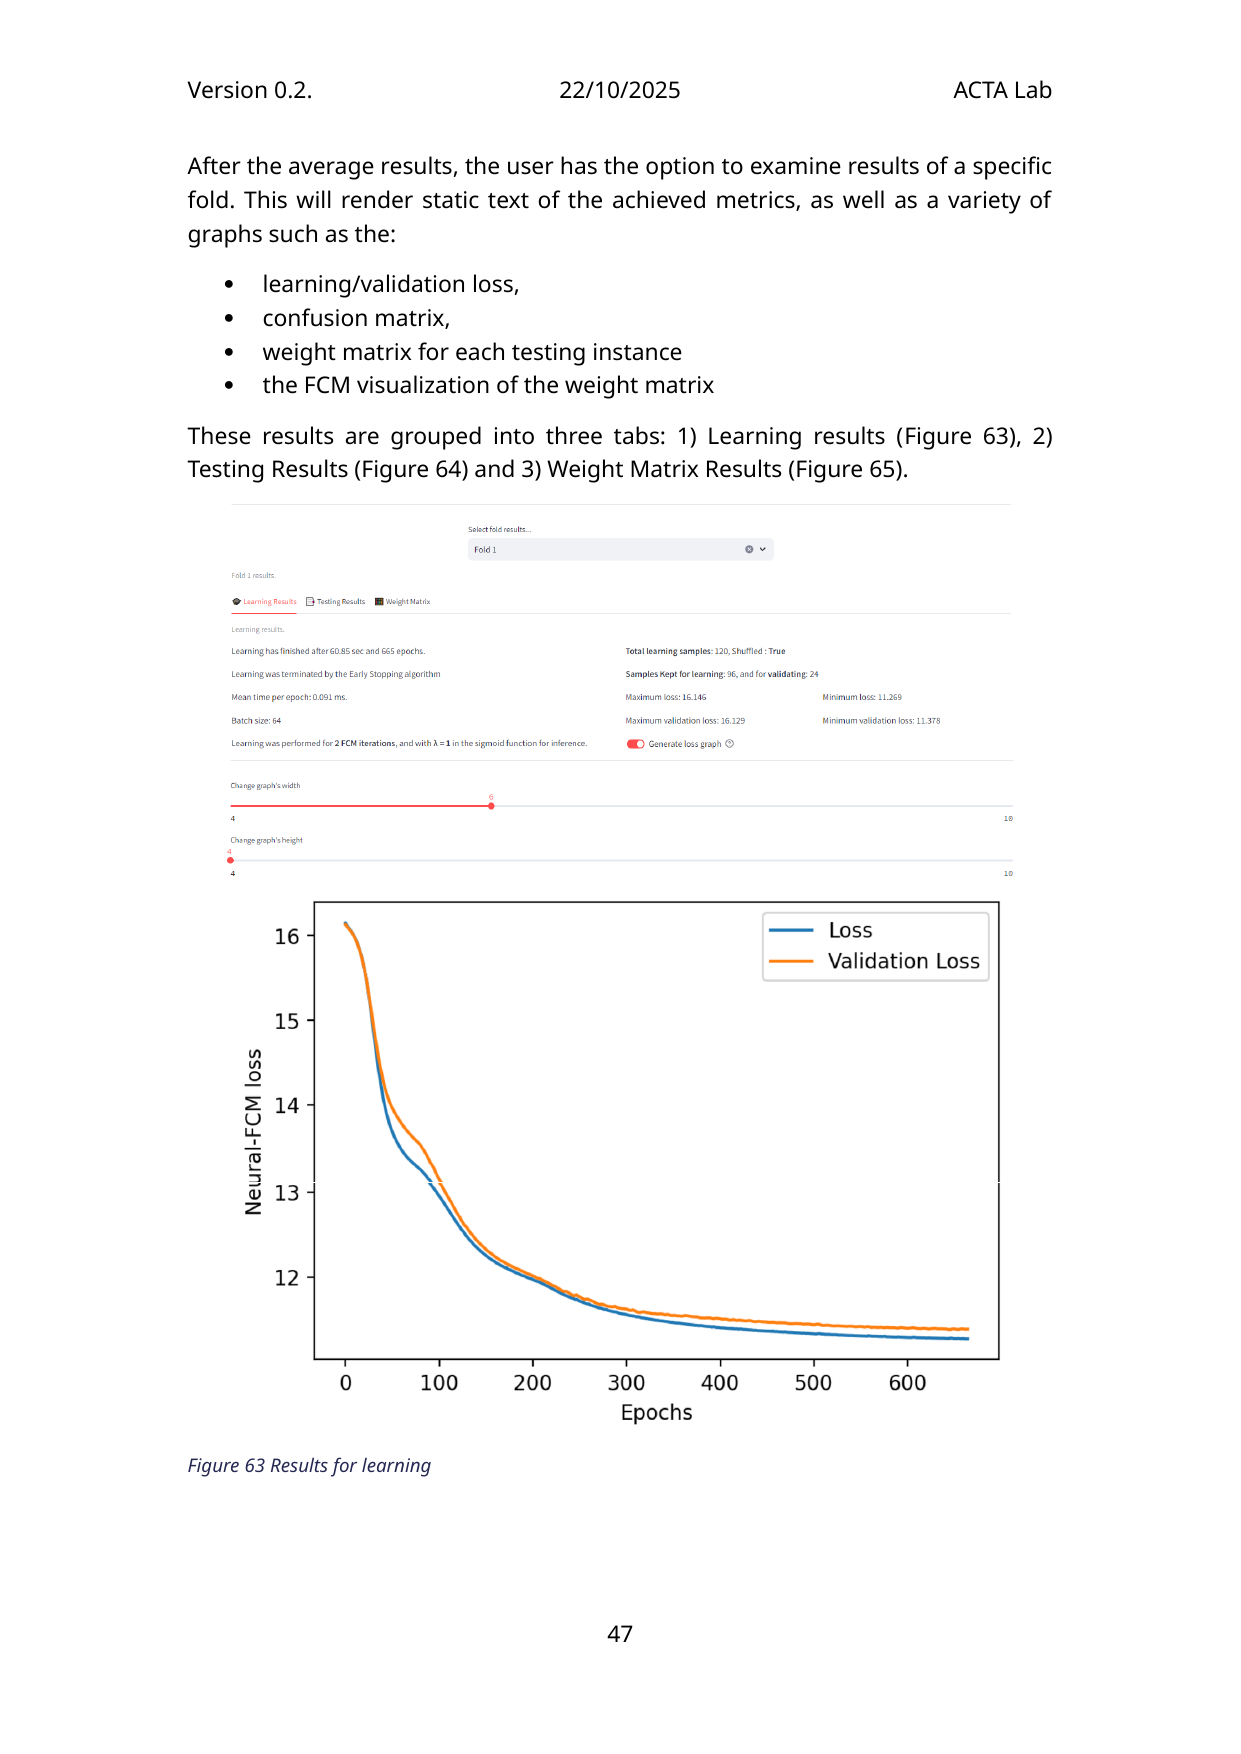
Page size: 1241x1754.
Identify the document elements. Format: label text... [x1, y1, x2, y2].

list confusion matrix, [225, 302, 1053, 333]
text Figure 63 Results for learning [187, 1452, 1053, 1477]
picture [187, 503, 1053, 757]
picture [187, 1183, 1053, 1433]
list weight matrix for each testing instance [225, 335, 1053, 367]
text After the average results, the user has the option to examine results of a specific fold. This will render static text of the achieved metrics, as well as a variety of graphs such as the: [187, 150, 1053, 249]
text These results are grouped into three tabs: 1) Learning results (Figure 63), 2) Testing Results (Figure 64) and 3) Weight Matrix Results (Figure 65). [187, 419, 1053, 484]
list learning/validation loss, [225, 268, 1053, 299]
list the FCM visualization of the weight matrix [225, 369, 1053, 400]
picture [187, 758, 1053, 1182]
